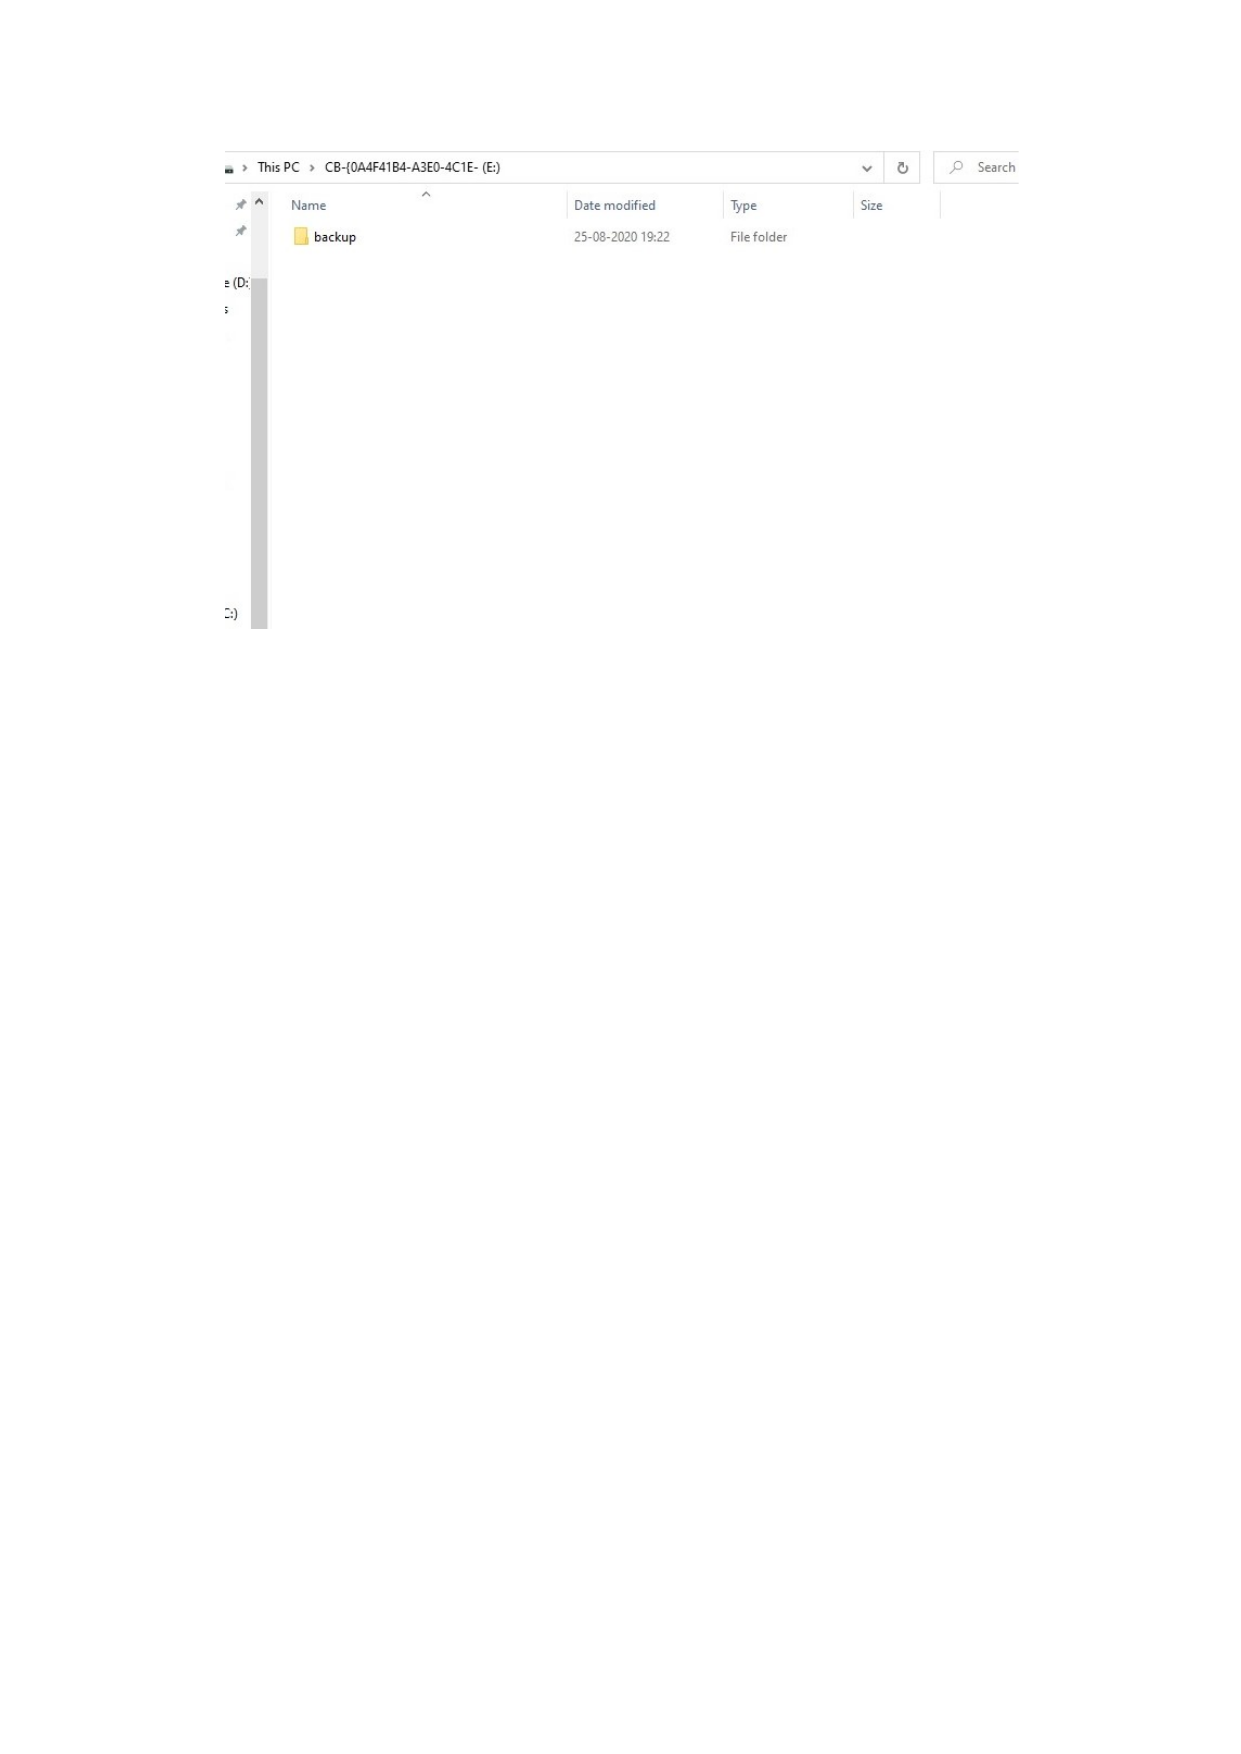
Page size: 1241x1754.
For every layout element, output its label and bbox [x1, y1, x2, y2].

picture [225, 150, 1019, 629]
